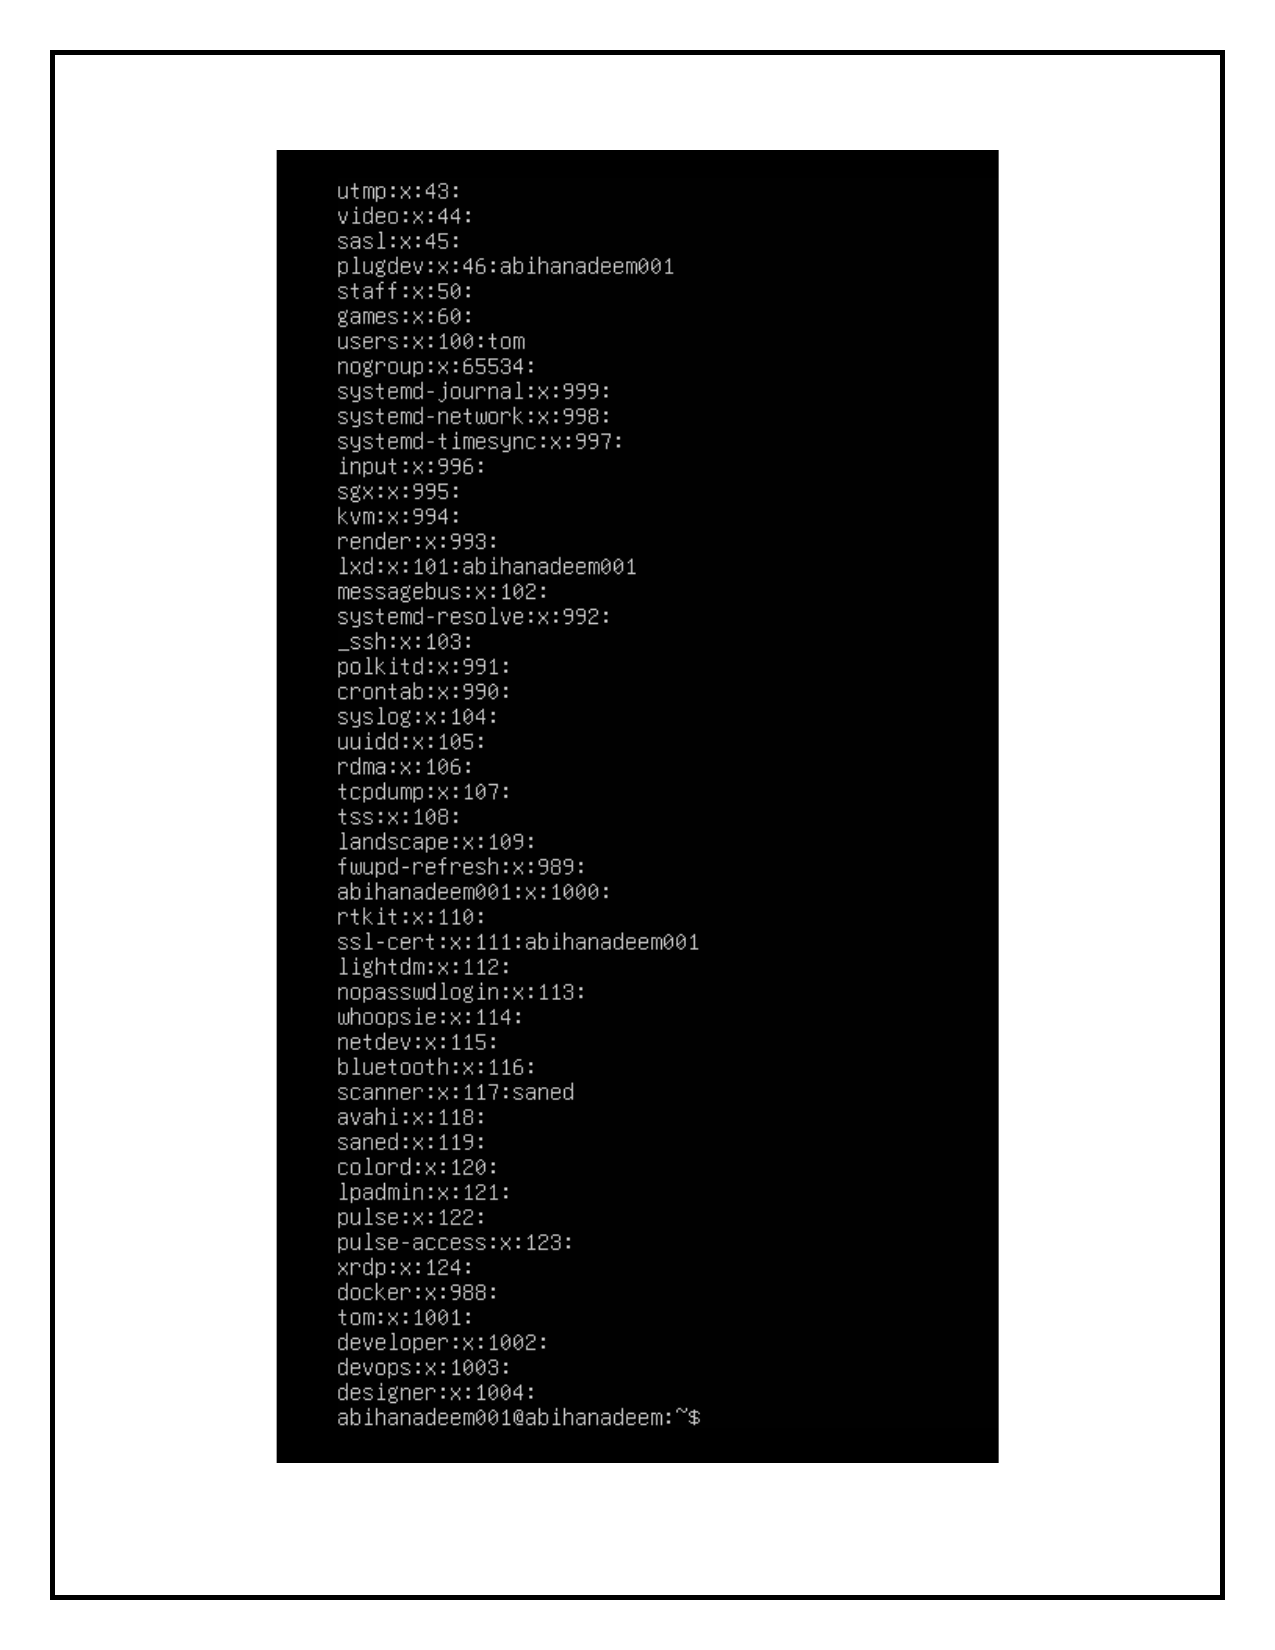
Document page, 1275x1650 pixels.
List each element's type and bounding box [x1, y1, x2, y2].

picture [276, 150, 999, 1463]
